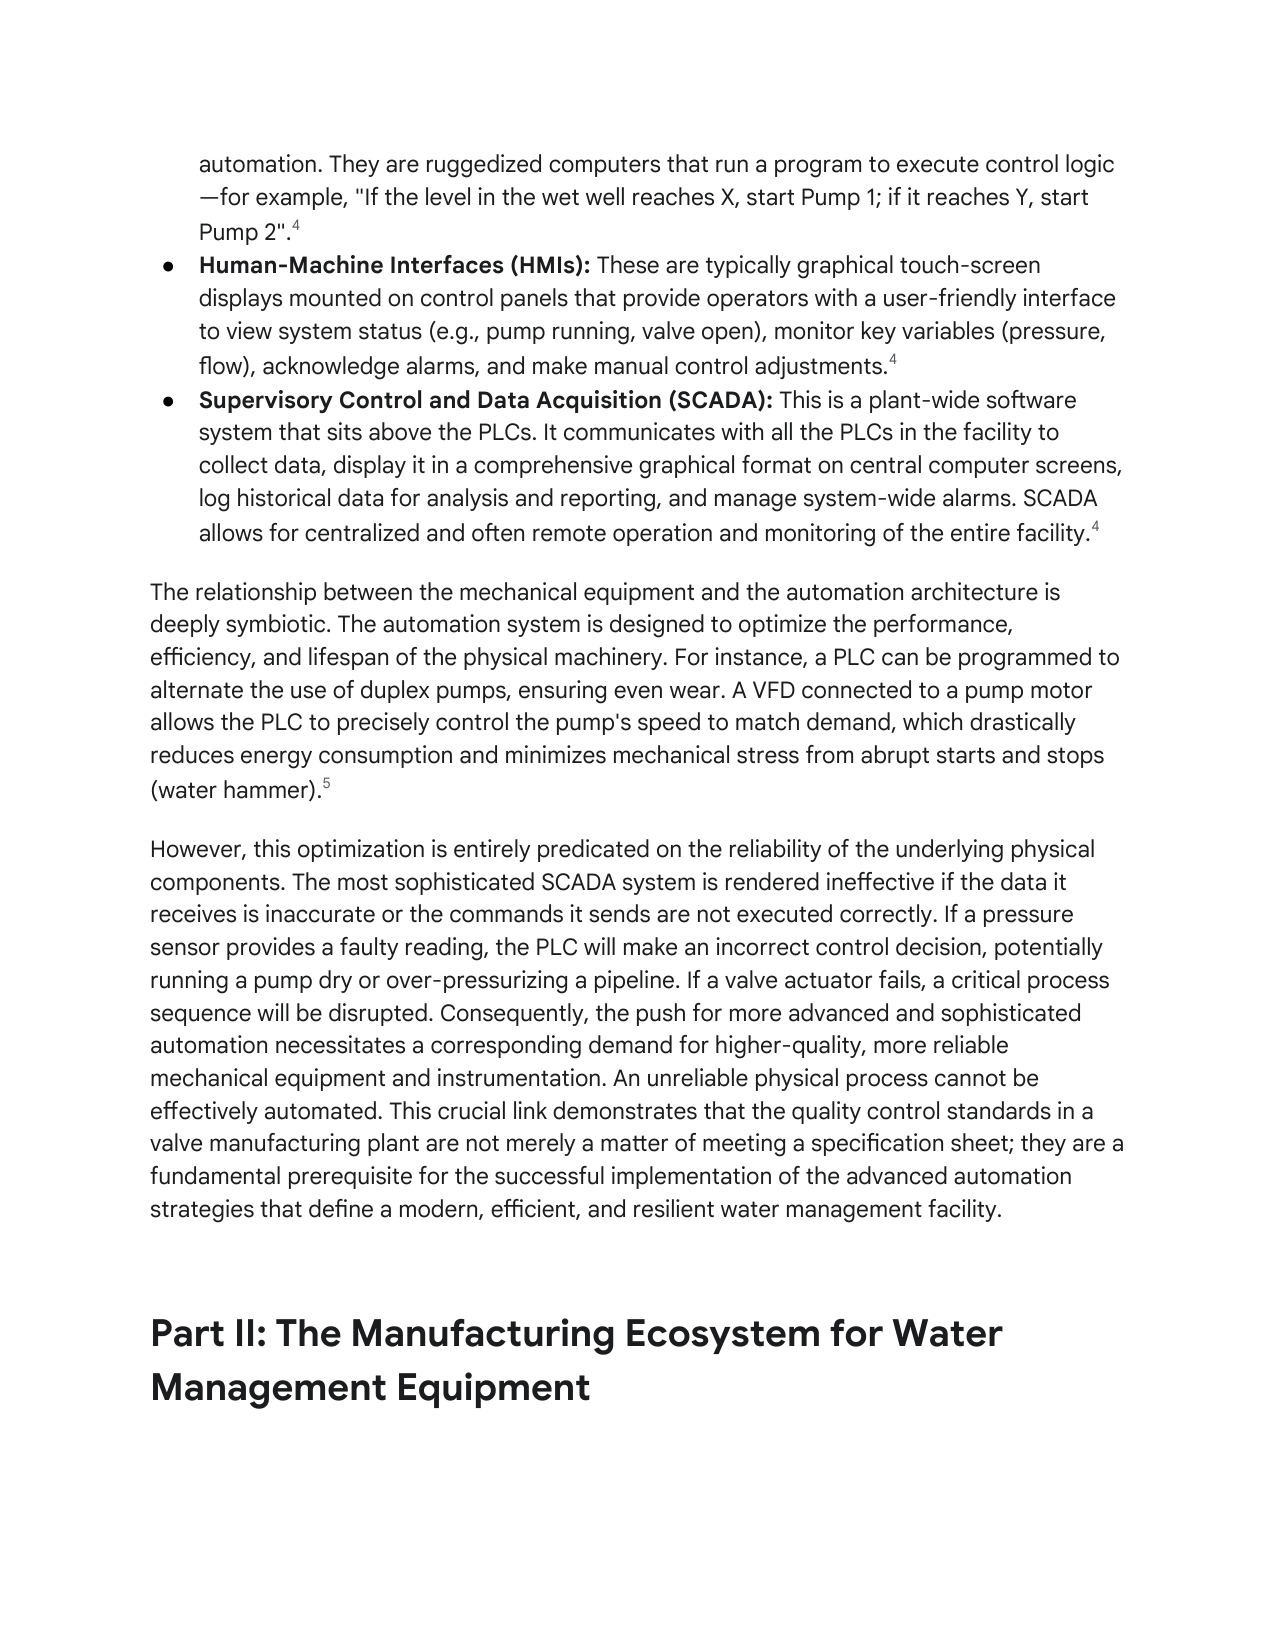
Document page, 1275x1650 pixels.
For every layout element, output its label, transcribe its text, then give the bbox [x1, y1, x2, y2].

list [161, 150, 1125, 247]
text However, this optimization is entirely predicated on the reliability of the underlying physical components. The most sophisticated SCADA system is rendered ineffective if the data it receives is inaccurate or the commands it sends are not executed correctly. If a pressure sensor provides a faulty reading, the PLC will make an incorrect control decision, potentially running a pump dry or over-pressurizing a pipeline. If a valve actuator fails, a critical process sequence will be disrupted. Consequently, the push for more advanced and sophisticated automation necessitates a corresponding demand for higher-quality, more reliable mechanical equipment and instrumentation. An unreliable physical process cannot be effectively automated. This crucial link demonstrates that the quality control standards in a valve manufacturing plant are not merely a matter of meeting a specification sheet; they are a fundamental prerequisite for the successful implementation of the advanced automation strategies that define a modern, efficient, and resilient water management facility. [150, 835, 1125, 1224]
list Human-Machine Interfaces (HMIs): These are typically graphical touch-screen displays mounted on control panels that provide operators with a user-friendly interface to view system status (e.g., pump running, valve open), monitor key variables (pressure, flow), acknowledge alarms, and make manual control adjustments.4 [161, 252, 1125, 381]
subtitle Part II: The Manufacturing Ecosystem for Water Management Equipment [150, 1310, 1125, 1411]
list Supervisory Control and Data Acquisition (SCADA): This is a plant-wide software system that sits above the PLCs. It communicates with all the PLCs in the facility to collect data, display it in a comprehensive graphical format on central computer screens, log historical data for analysis and reporting, and manage system-wide alarms. SCADA allows for centralized and often remote operation and monitoring of the entire facility.4 [161, 386, 1125, 548]
text The relationship between the mechanical equipment and the automation architecture is deeply symbiotic. The automation system is designed to optimize the performance, efficiency, and lifespan of the physical machinery. For instance, a PLC can be programmed to alternate the use of duplex pumps, ensuring even wear. A VFD connected to a pump motor allows the PLC to precisely control the pump's speed to match demand, which drastically reduces energy consumption and minimizes mechanical stress from abrupt starts and stops (water hammer).5 [150, 578, 1125, 806]
